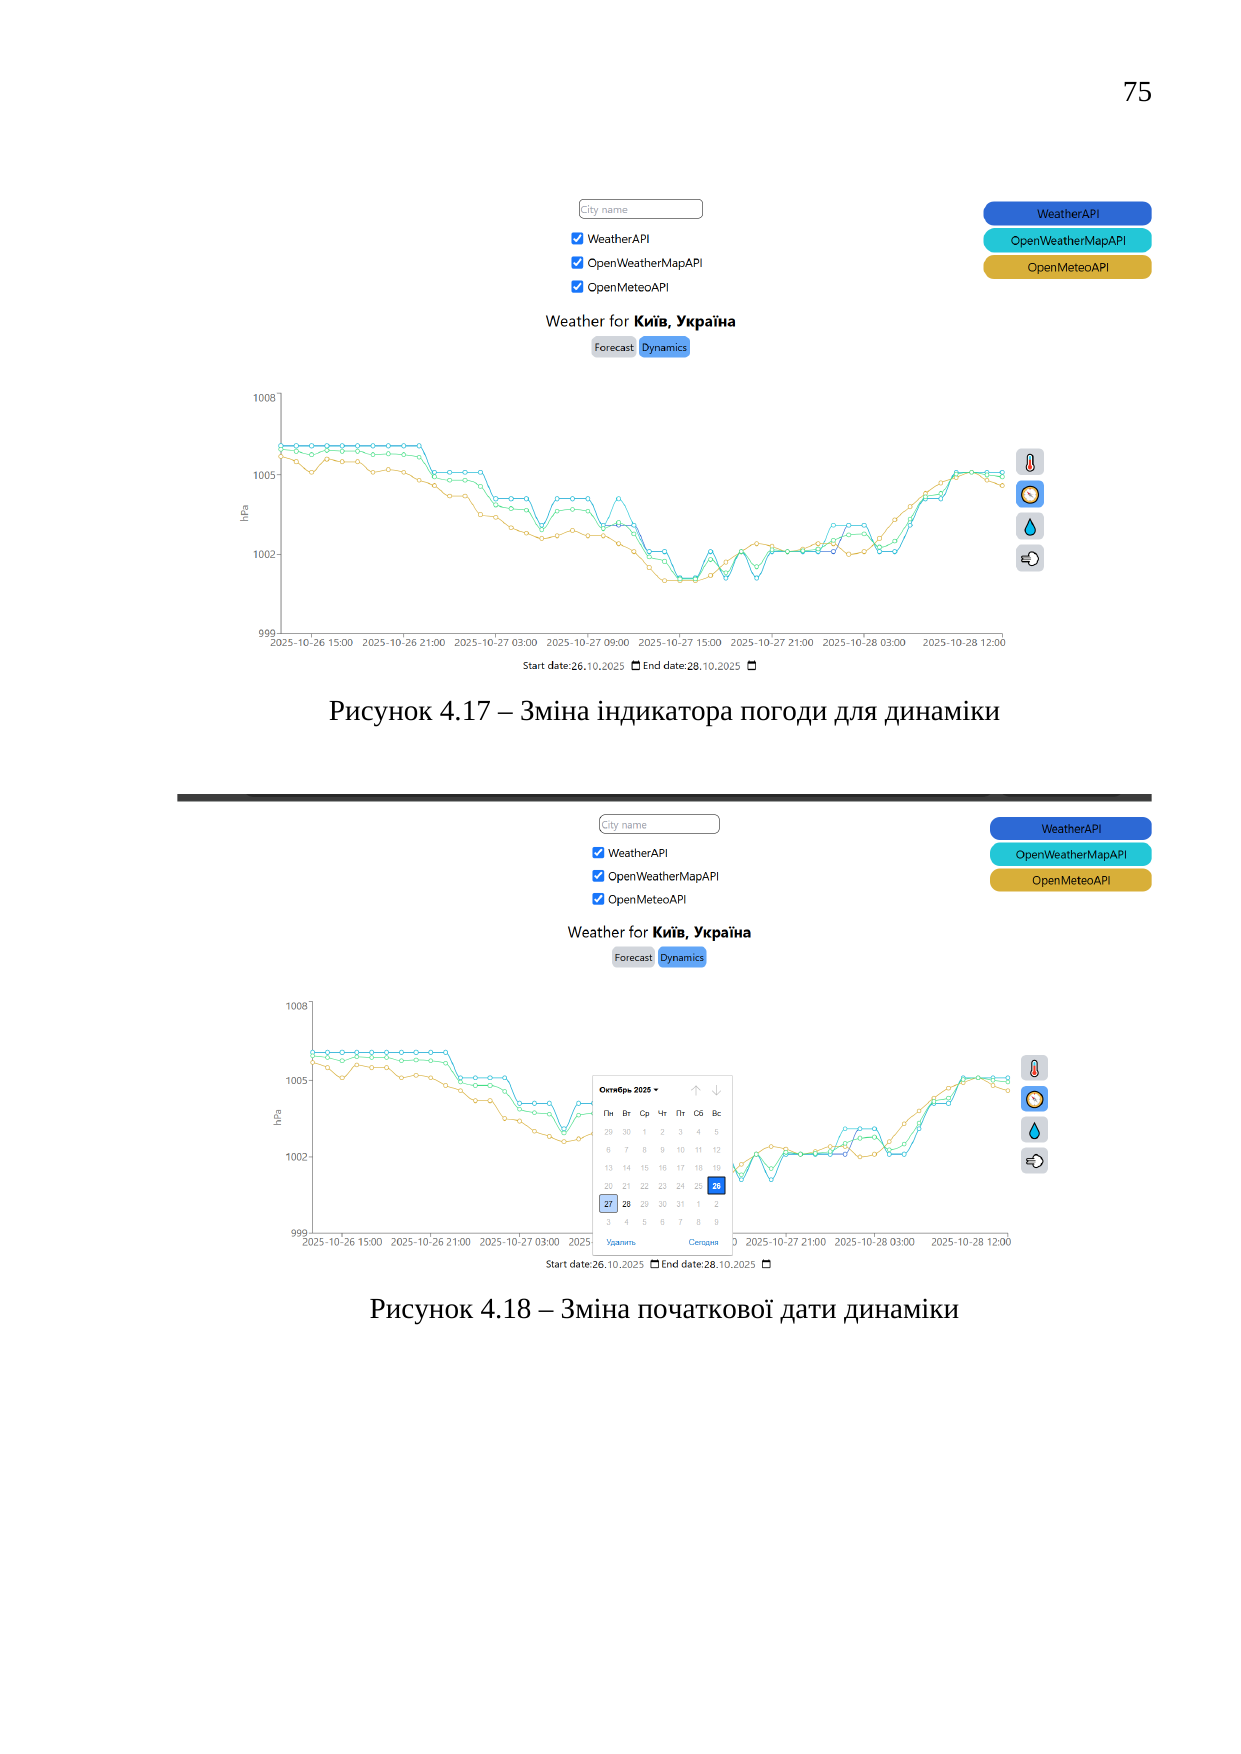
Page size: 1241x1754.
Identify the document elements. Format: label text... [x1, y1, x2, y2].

picture [177, 191, 1152, 677]
text Рисунок 4.18 – Зміна початкової дати динаміки [177, 1292, 1152, 1325]
text Рисунок 4.17 – Зміна індикатора погоди для динаміки [177, 693, 1152, 727]
picture [177, 794, 1152, 1275]
